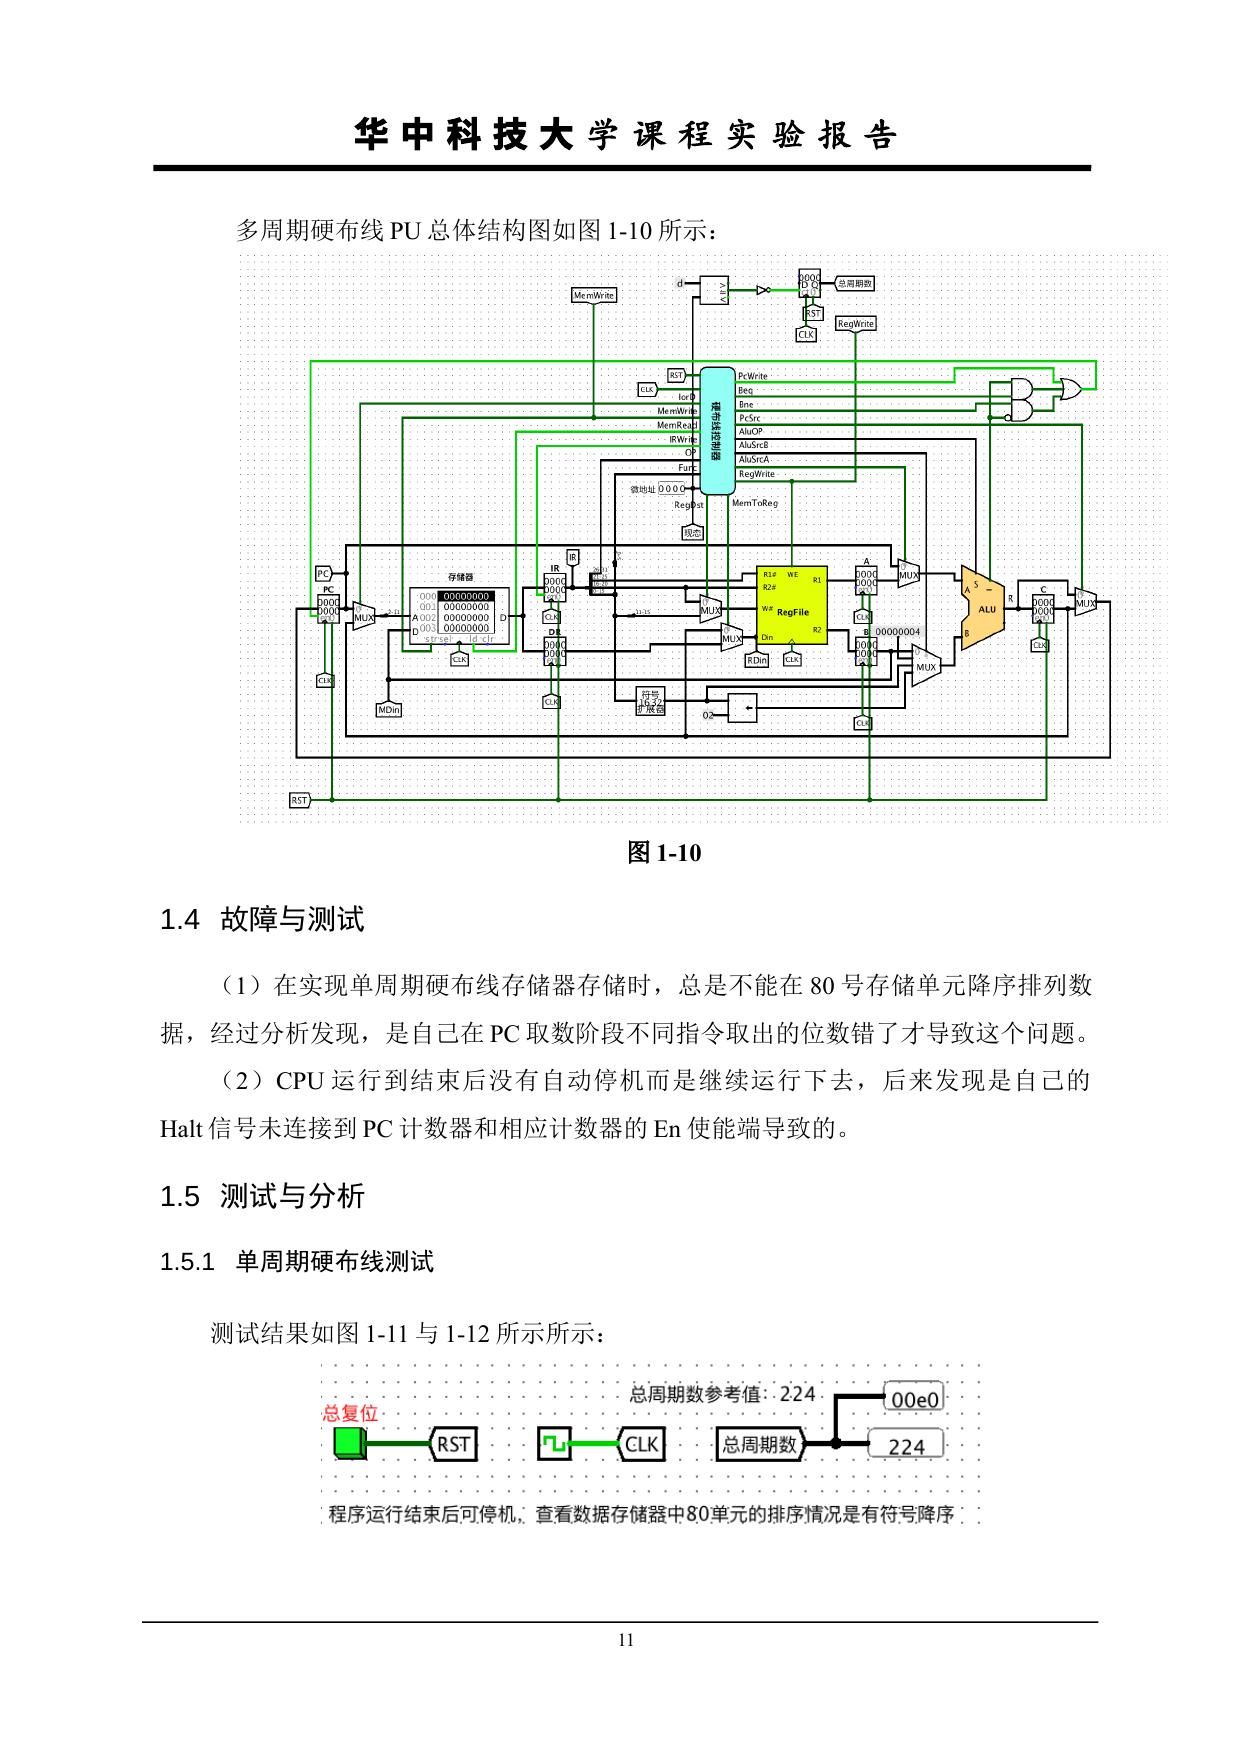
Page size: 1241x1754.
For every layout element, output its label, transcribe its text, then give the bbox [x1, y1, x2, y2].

subtitle 故障与测试 [159, 900, 1093, 936]
subtitle 测试与分析 [159, 1177, 1093, 1212]
picture [321, 1356, 982, 1528]
text 图1-10 [159, 827, 1093, 875]
text （1）在实现单周期硬布线存储器存储时，总是不能在80号存储单元降序排列数据，经过分析发现，是自己在PC取数阶段不同指令取出的位数错了才导致这个问题。 [159, 961, 1093, 1056]
text （2）CPU运行到结束后没有自动停机而是继续运行下去，后来发现是自己的Halt信号未连接到PC计数器和相应计数器的En使能端导致的。 [159, 1056, 1093, 1152]
picture [234, 253, 1168, 826]
subtitle 单周期硬布线测试 [159, 1237, 1093, 1285]
text 测试结果如图1-11与1-12所示所示： [159, 1309, 1093, 1357]
text 多周期硬布线PU总体结构图如图1-10所示： [159, 206, 1093, 254]
